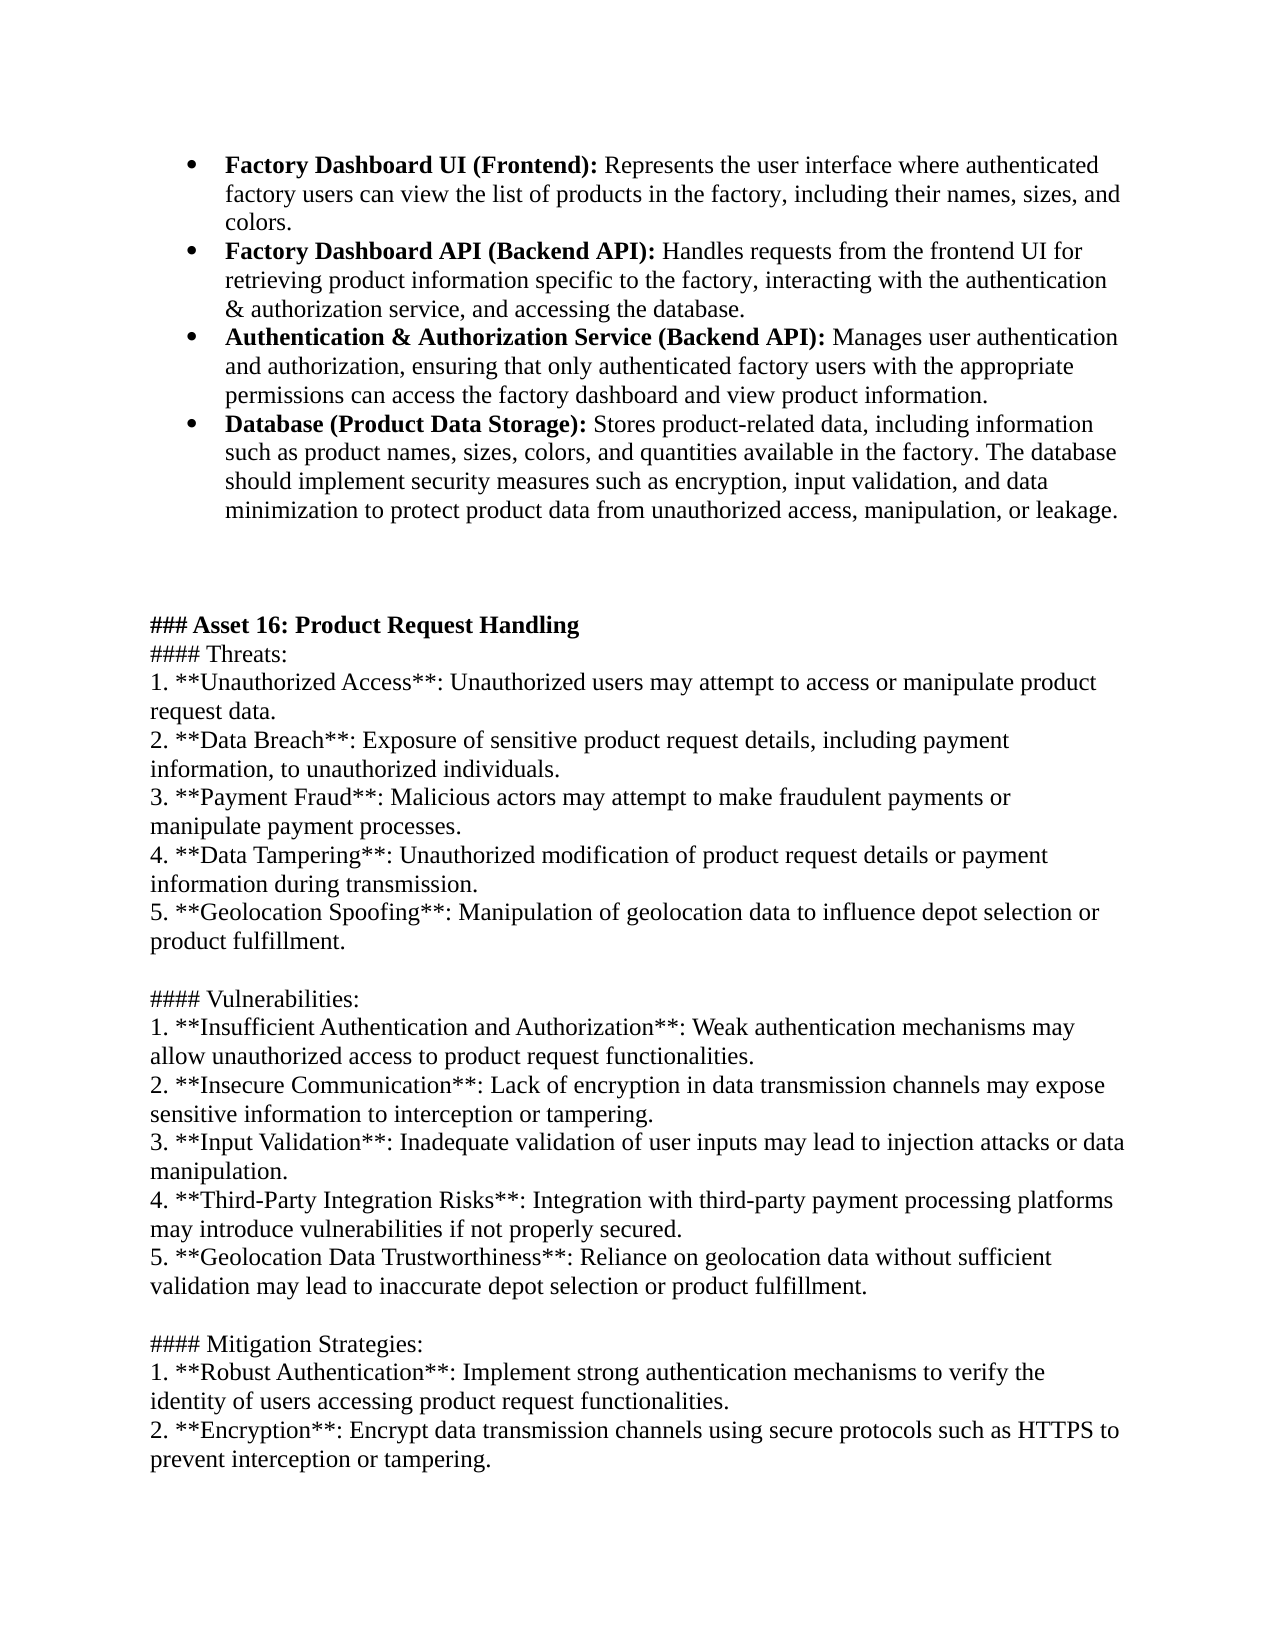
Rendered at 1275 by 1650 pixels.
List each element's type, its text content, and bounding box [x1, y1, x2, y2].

text #### Threats: [150, 639, 1125, 667]
text 1. **Robust Authentication**: Implement strong authentication mechanisms to verify the identity of users accessing product request functionalities. [150, 1357, 1125, 1415]
list Factory Dashboard API (Backend API): Handles requests from the frontend UI for retrieving product information specific to the factory, interacting with the authentication & authorization service, and accessing the database. [187, 236, 1125, 322]
text #### Vulnerabilities: [150, 984, 1125, 1012]
list Factory Dashboard UI (Frontend): Represents the user interface where authenticated factory users can view the list of products in the factory, including their names, sizes, and colors. [187, 150, 1125, 236]
text 4. **Third-Party Integration Risks**: Integration with third-party payment processing platforms may introduce vulnerabilities if not properly secured. [150, 1185, 1125, 1242]
list Authentication & Authorization Service (Backend API): Manages user authentication and authorization, ensuring that only authenticated factory users with the appropriate permissions can access the factory dashboard and view product information. [187, 322, 1125, 409]
list Database (Product Data Storage): Stores product-related data, including information such as product names, sizes, colors, and quantities available in the factory. The database should implement security measures such as encryption, input validation, and data minimization to protect product data from unauthorized access, manipulation, or leakage. [187, 409, 1125, 524]
text 2. **Insecure Communication**: Lack of encryption in data transmission channels may expose sensitive information to interception or tampering. [150, 1070, 1125, 1127]
text 3. **Input Validation**: Inadequate validation of user inputs may lead to injection attacks or data manipulation. [150, 1127, 1125, 1185]
text 2. **Data Breach**: Exposure of sensitive product request details, including payment information, to unauthorized individuals. [150, 725, 1125, 782]
text 1. **Unauthorized Access**: Unauthorized users may attempt to access or manipulate product request data. [150, 667, 1125, 725]
text 1. **Insufficient Authentication and Authorization**: Weak authentication mechanisms may allow unauthorized access to product request functionalities. [150, 1012, 1125, 1070]
text #### Mitigation Strategies: [150, 1329, 1125, 1357]
text 4. **Data Tampering**: Unauthorized modification of product request details or payment information during transmission. [150, 840, 1125, 897]
text 2. **Encryption**: Encrypt data transmission channels using secure protocols such as HTTPS to prevent interception or tampering. [150, 1415, 1125, 1472]
text 5. **Geolocation Spoofing**: Manipulation of geolocation data to influence depot selection or product fulfillment. [150, 897, 1125, 955]
text ### Asset 16: Product Request Handling [150, 610, 1125, 639]
text 3. **Payment Fraud**: Malicious actors may attempt to make fraudulent payments or manipulate payment processes. [150, 782, 1125, 840]
text 5. **Geolocation Data Trustworthiness**: Reliance on geolocation data without sufficient validation may lead to inaccurate depot selection or product fulfillment. [150, 1242, 1125, 1300]
